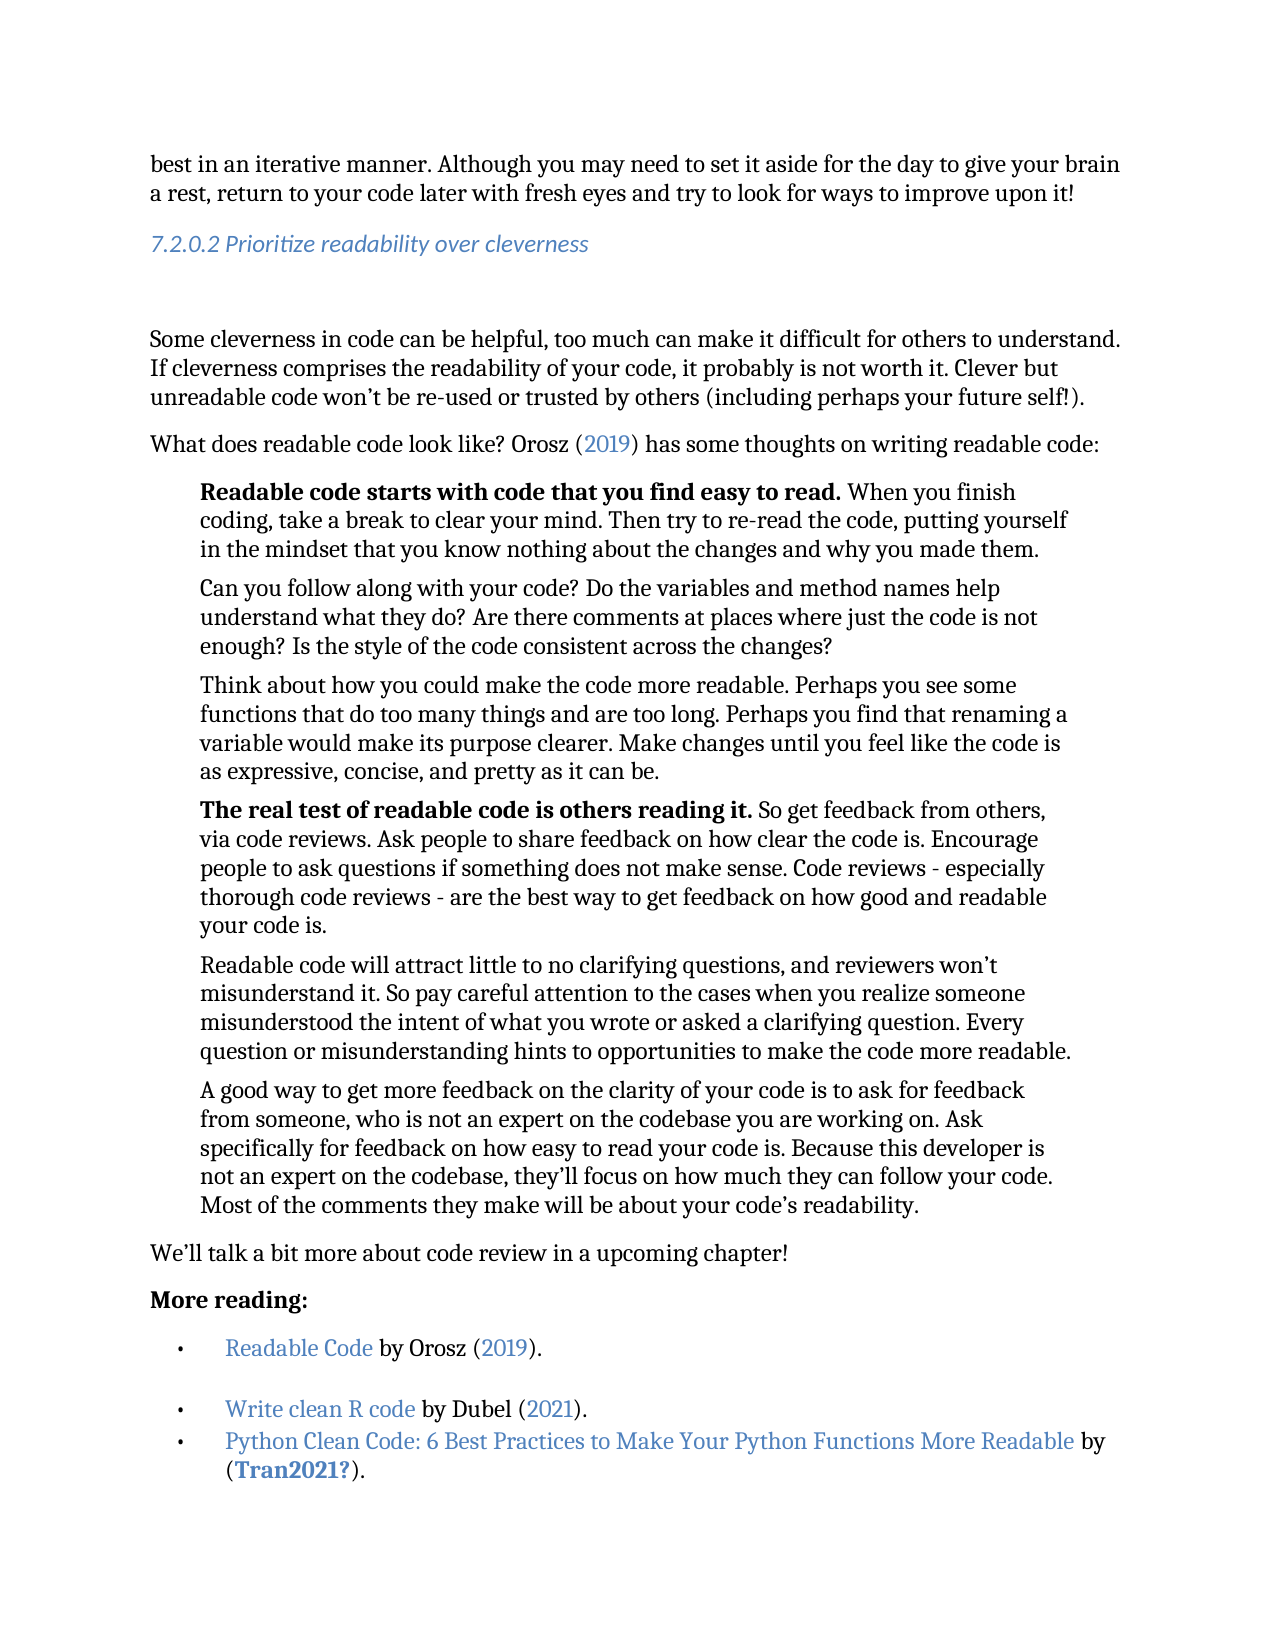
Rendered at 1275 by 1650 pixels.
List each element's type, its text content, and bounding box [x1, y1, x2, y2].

text What does readable code look like? Orosz (2019) has some thoughts on writing readable code: [150, 430, 1125, 459]
text We’ll talk a bit more about code review in a upcoming chapter! [150, 1238, 1125, 1267]
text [150, 150, 1125, 207]
text More reading: [150, 1286, 1125, 1315]
list Readable Code by Orosz (2019). [175, 1333, 1125, 1391]
text Can you follow along with your code? Do the variables and method names help understand what they do? Are there comments at places where just the code is not enough? Is the style of the code consistent across the changes? [200, 574, 1075, 661]
text Think about how you could make the code more readable. Perhaps you see some functions that do too many things and are too long. Perhaps you find that renaming a variable would make its purpose clearer. Make changes until you feel like the code is as expressive, concise, and pretty as it can be. [200, 671, 1075, 786]
list Python Clean Code: 6 Best Practices to Make Your Python Functions More Readable by (Tran2021?). [175, 1427, 1125, 1485]
text Some cleverness in code can be helpful, too much can make it difficult for others to understand. If cleverness comprises the readability of your code, it probably is not worth it. Clever but unreadable code won’t be re-used or trusted by others (including perhaps your future self!). [150, 325, 1125, 411]
text A good way to get more feedback on the clarity of your code is to ask for feedback from someone, who is not an expert on the codebase you are working on. Ask specifically for feedback on how easy to read your code is. Because this developer is not an expert on the codebase, they’ll focus on how much they can follow your code. Most of the comments they make will be about your code’s readability. [200, 1076, 1075, 1220]
text Readable code starts with code that you find easy to read. When you finish coding, take a break to clear your mind. Then try to re-read the code, putting yourself in the mindset that you know nothing about the changes and why you made them. [200, 478, 1075, 564]
list Write clean R code by Dubel (2021). [175, 1395, 1125, 1423]
text Readable code will attract little to no clarifying questions, and reviewers won’t misunderstand it. So pay careful attention to the cases when you realize someone misunderstood the intent of what you wrote or asked a clarifying question. Every question or misunderstanding hints to opportunities to make the code more readable. [200, 951, 1075, 1066]
subtitle 7.2.0.2 Prioritize readability over cleverness [150, 228, 1125, 259]
text The real test of readable code is others reading it. So get feedback from others, via code reviews. Ask people to share feedback on how clear the code is. Encourage people to ask questions if something does not make sense. Code reviews - especially thorough code reviews - are the best way to get feedback on how good and readable your code is. [200, 796, 1075, 940]
